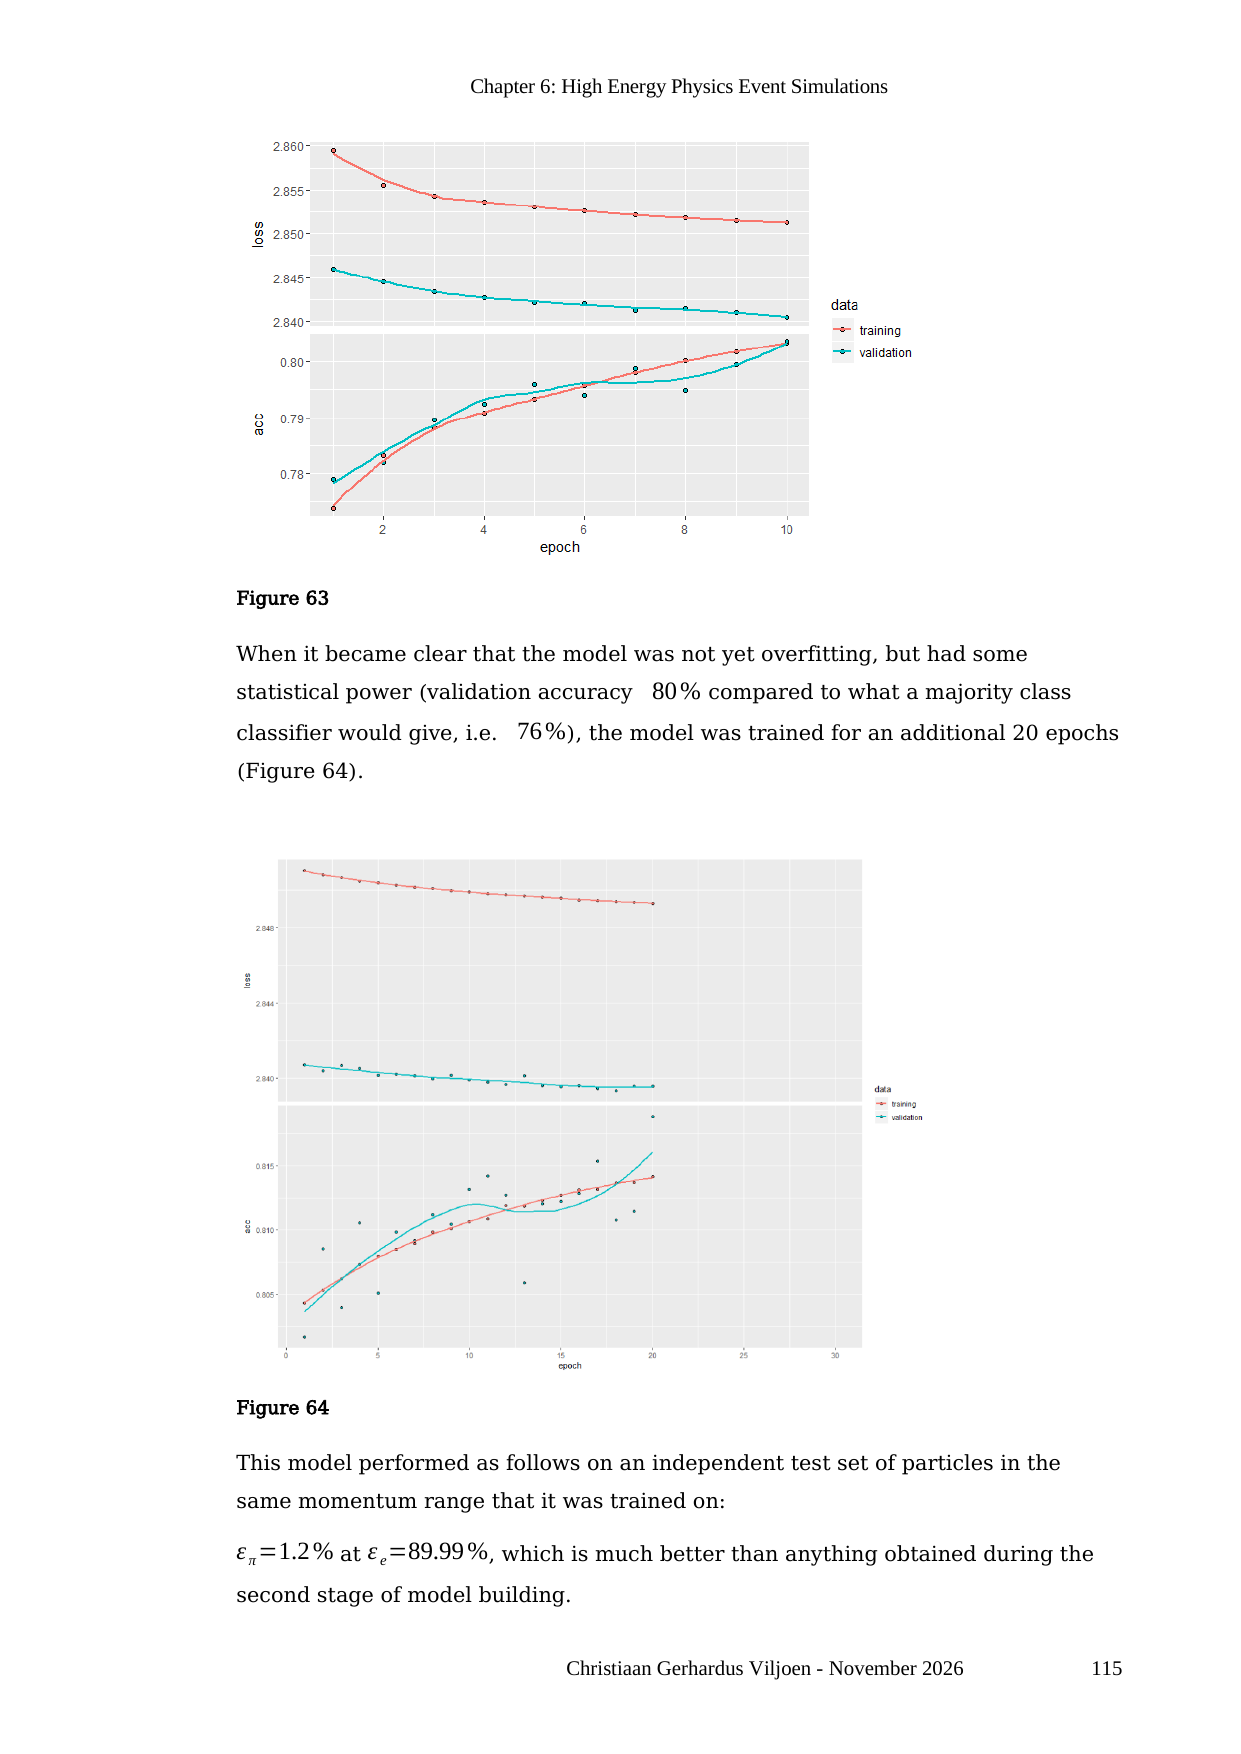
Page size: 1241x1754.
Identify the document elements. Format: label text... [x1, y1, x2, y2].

picture [236, 858, 929, 1371]
text at , which is much better than anything obtained during the second stage of model building. [236, 1538, 1122, 1606]
picture [236, 135, 926, 561]
text This model performed as follows on an independent test set of particles in the same momentum range that it was trained on: [236, 1450, 1122, 1513]
